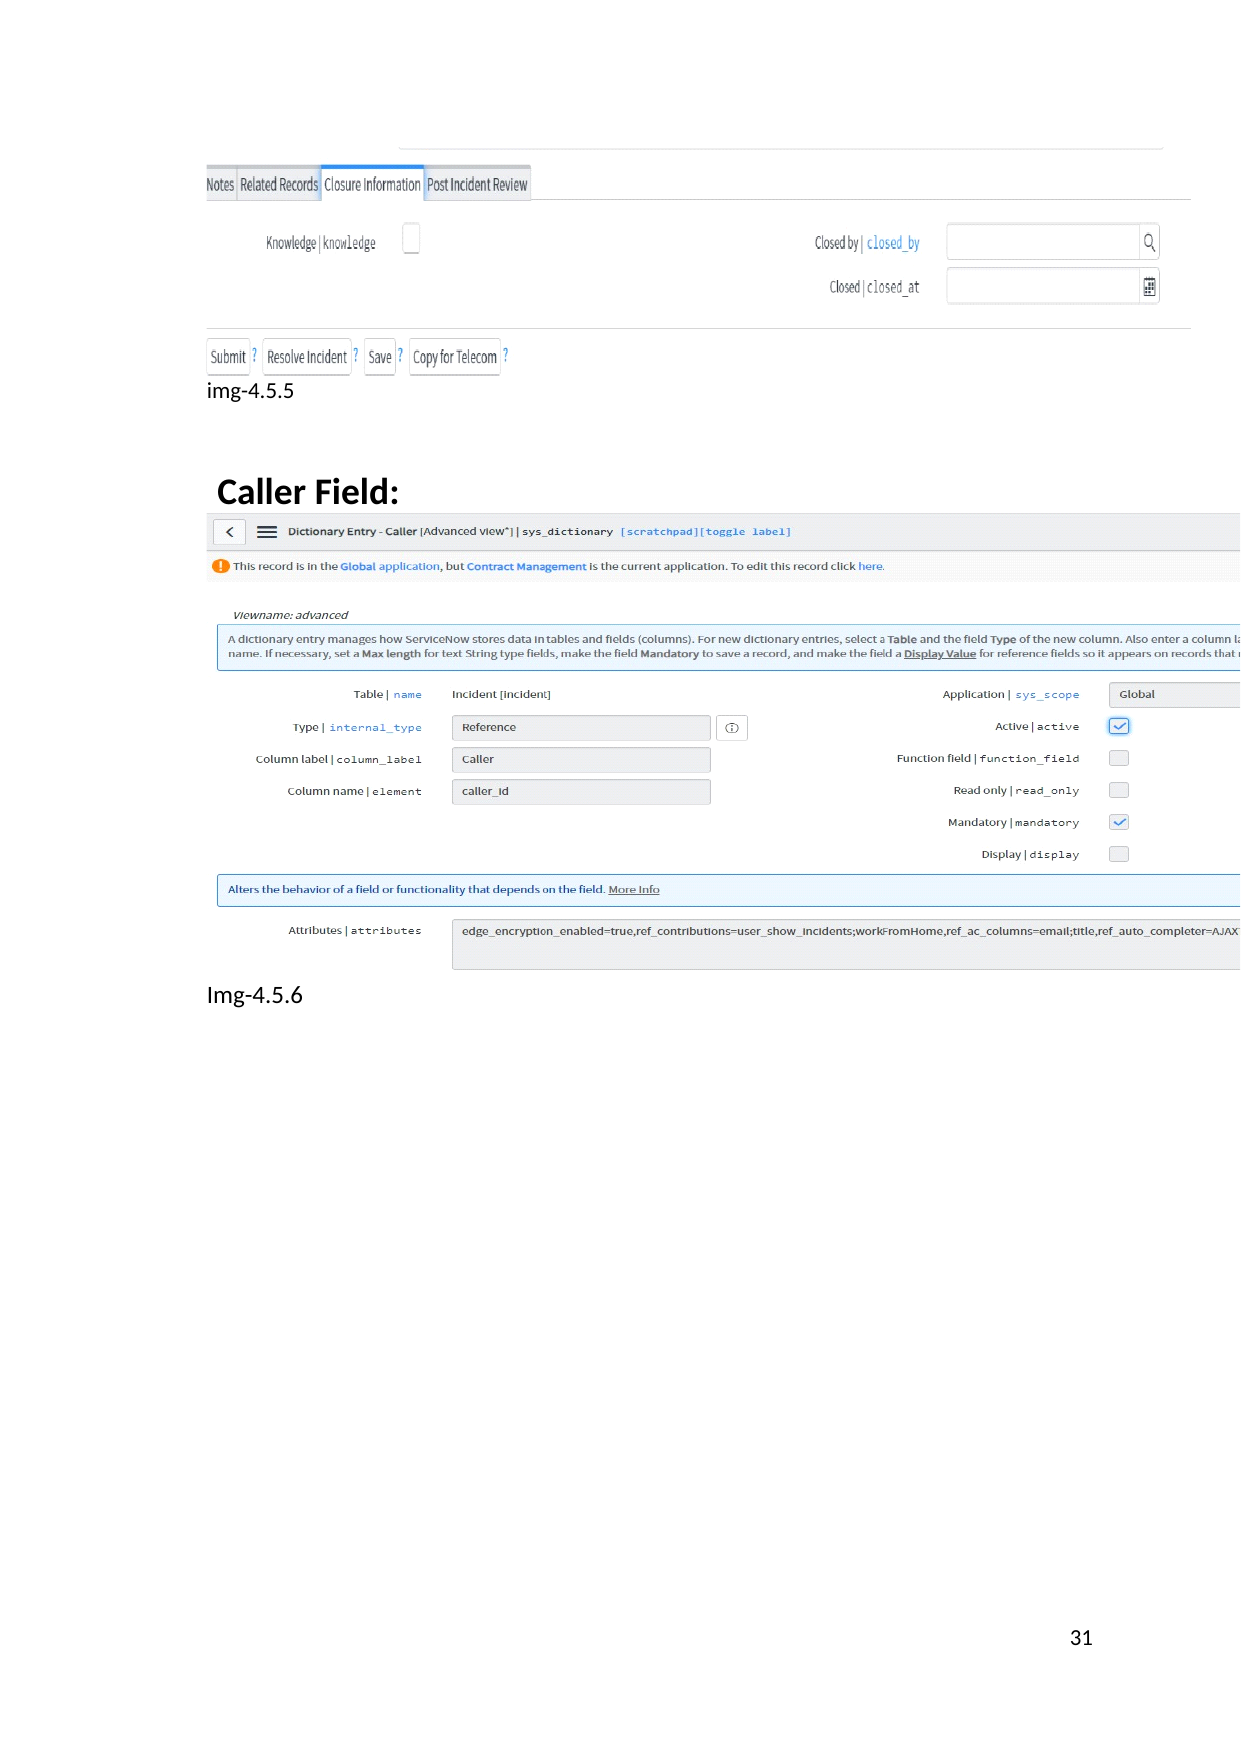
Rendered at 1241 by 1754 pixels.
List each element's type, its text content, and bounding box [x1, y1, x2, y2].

picture [206, 147, 1191, 376]
text img-4.5.5 [207, 376, 1093, 404]
text Img-4.5.6 [207, 980, 1093, 1010]
text Caller Field: [217, 468, 1093, 513]
picture [206, 513, 1241, 980]
